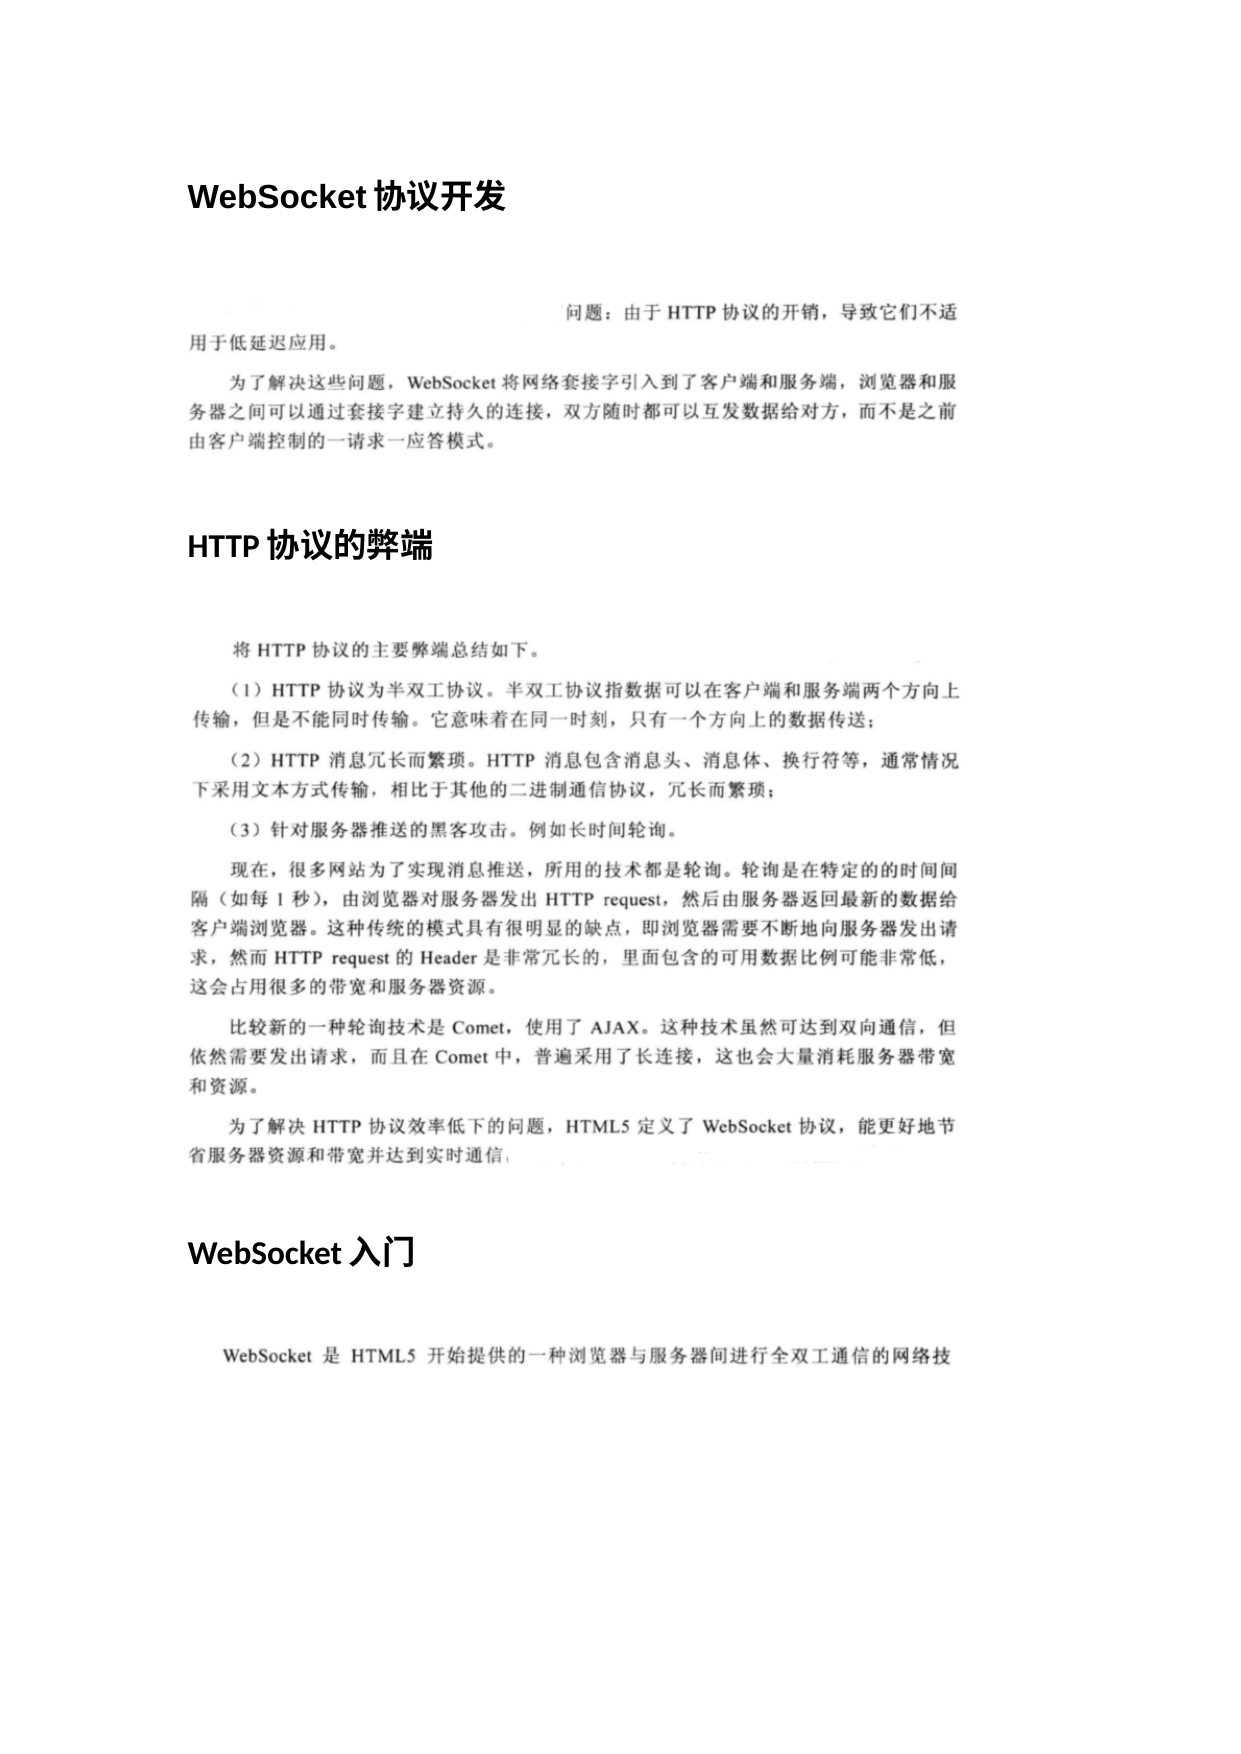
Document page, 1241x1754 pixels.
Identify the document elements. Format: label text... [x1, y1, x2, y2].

subtitle HTTP协议的弊端 [187, 511, 1053, 576]
picture [187, 637, 965, 1171]
subtitle WebSocket协议开发 [187, 162, 1053, 227]
picture [187, 1343, 958, 1371]
subtitle WebSocket入门 [187, 1217, 1053, 1282]
picture [187, 288, 965, 453]
